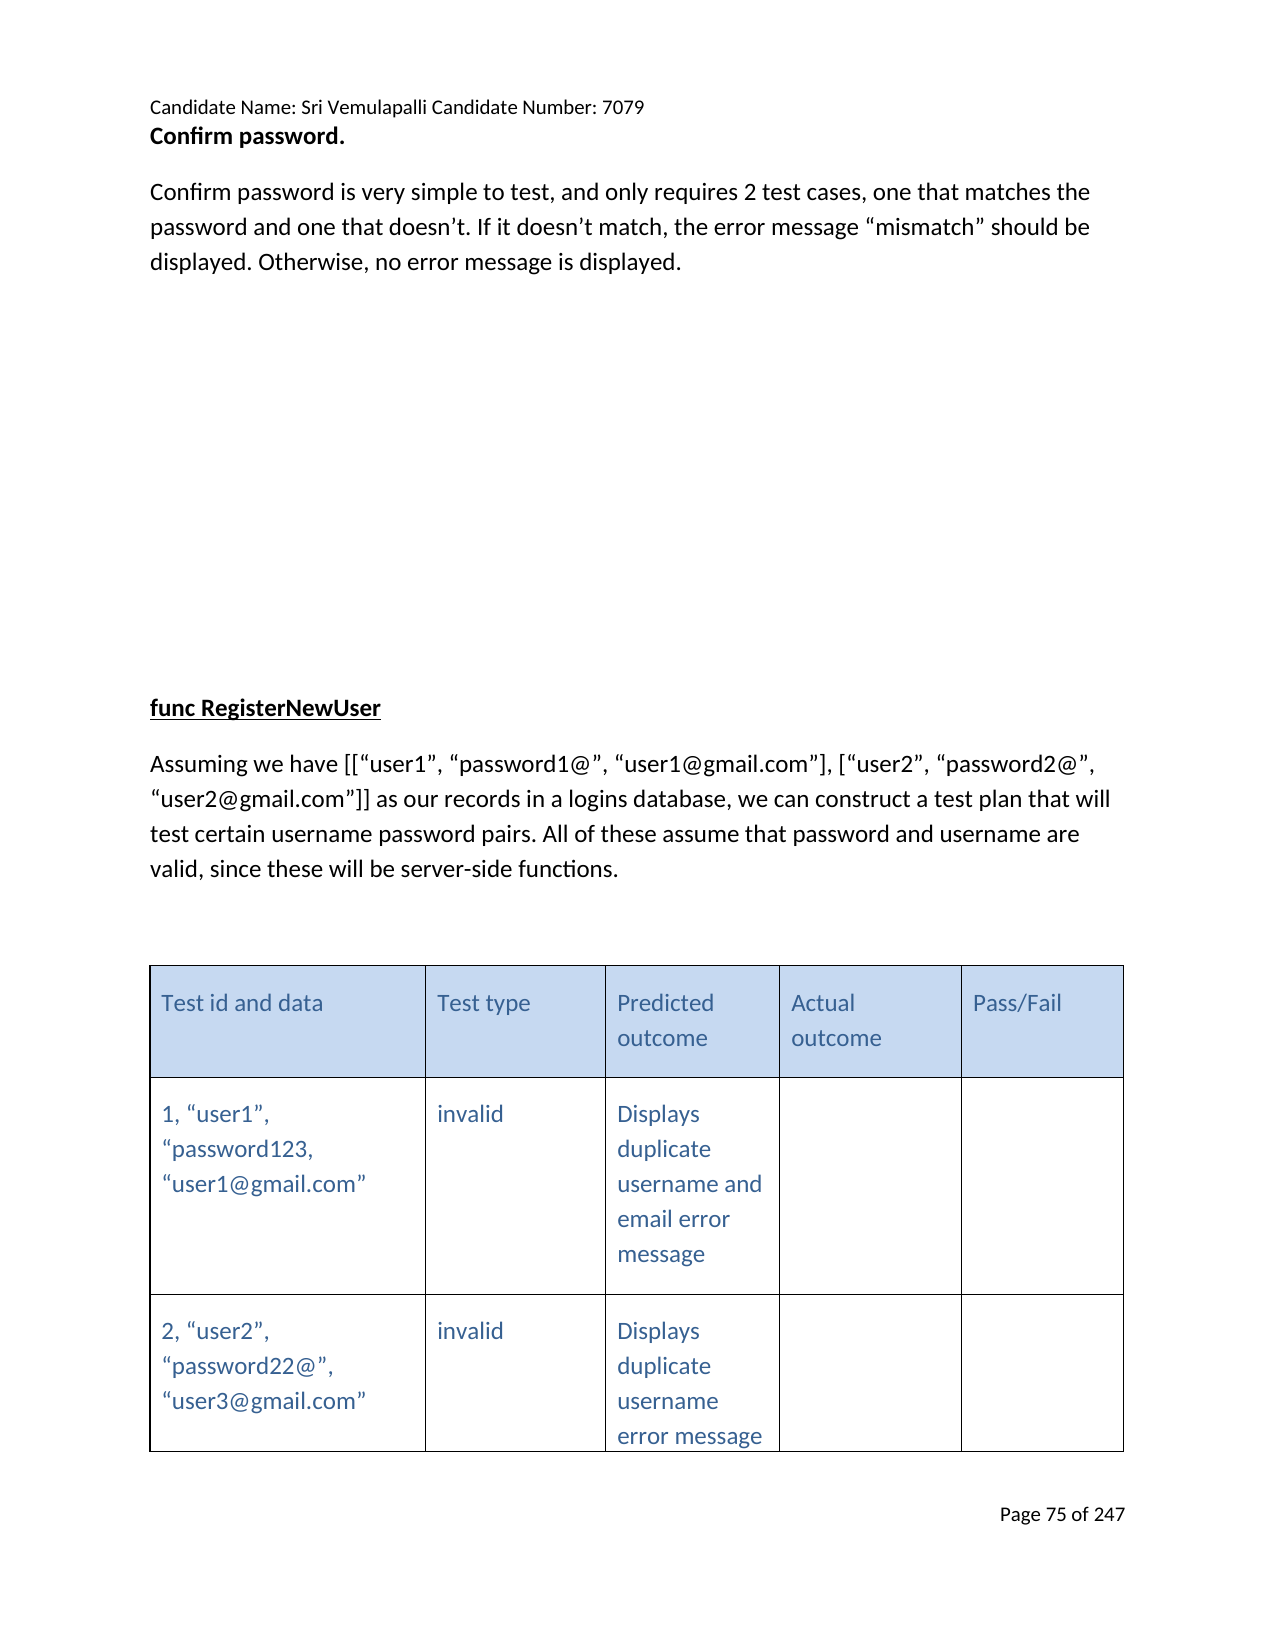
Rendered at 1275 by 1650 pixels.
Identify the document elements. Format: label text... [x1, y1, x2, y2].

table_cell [151, 1295, 425, 1451]
table_cell [962, 1078, 1123, 1293]
table_cell invalid [426, 1295, 605, 1451]
table_header Test id and data [151, 966, 425, 1077]
table_cell invalid [426, 1078, 605, 1293]
table_cell [780, 1295, 961, 1451]
table_cell [780, 1078, 961, 1293]
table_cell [606, 1295, 779, 1451]
table_cell 1, “user1”, “password123, “user1@gmail.com” [151, 1078, 425, 1293]
table_header Predicted outcome [606, 966, 779, 1077]
table_header Test type [426, 966, 605, 1077]
text Confirm password. [150, 120, 1125, 151]
table_header Actual outcome [780, 966, 961, 1077]
text Assuming we have [[“user1”, “password1@”, “user1@gmail.com”], [“user2”, “password2@”, “user2@gmail.com”]] as our records in a logins database, we can construct a test plan that will test certain username password pairs. All of these assume that password and username are valid, since these will be server-side functions. [150, 748, 1125, 884]
table_cell [962, 1295, 1123, 1451]
table_cell Displays duplicate username and email error message [606, 1078, 779, 1293]
text Confirm password is very simple to test, and only requires 2 test cases, one that matches the password and one that doesn’t. If it doesn’t match, the error message “mismatch” should be displayed. Otherwise, no error message is displayed. [150, 176, 1125, 276]
table_header Pass/Fail [962, 966, 1123, 1077]
text func RegisterNewUser [150, 692, 1125, 723]
